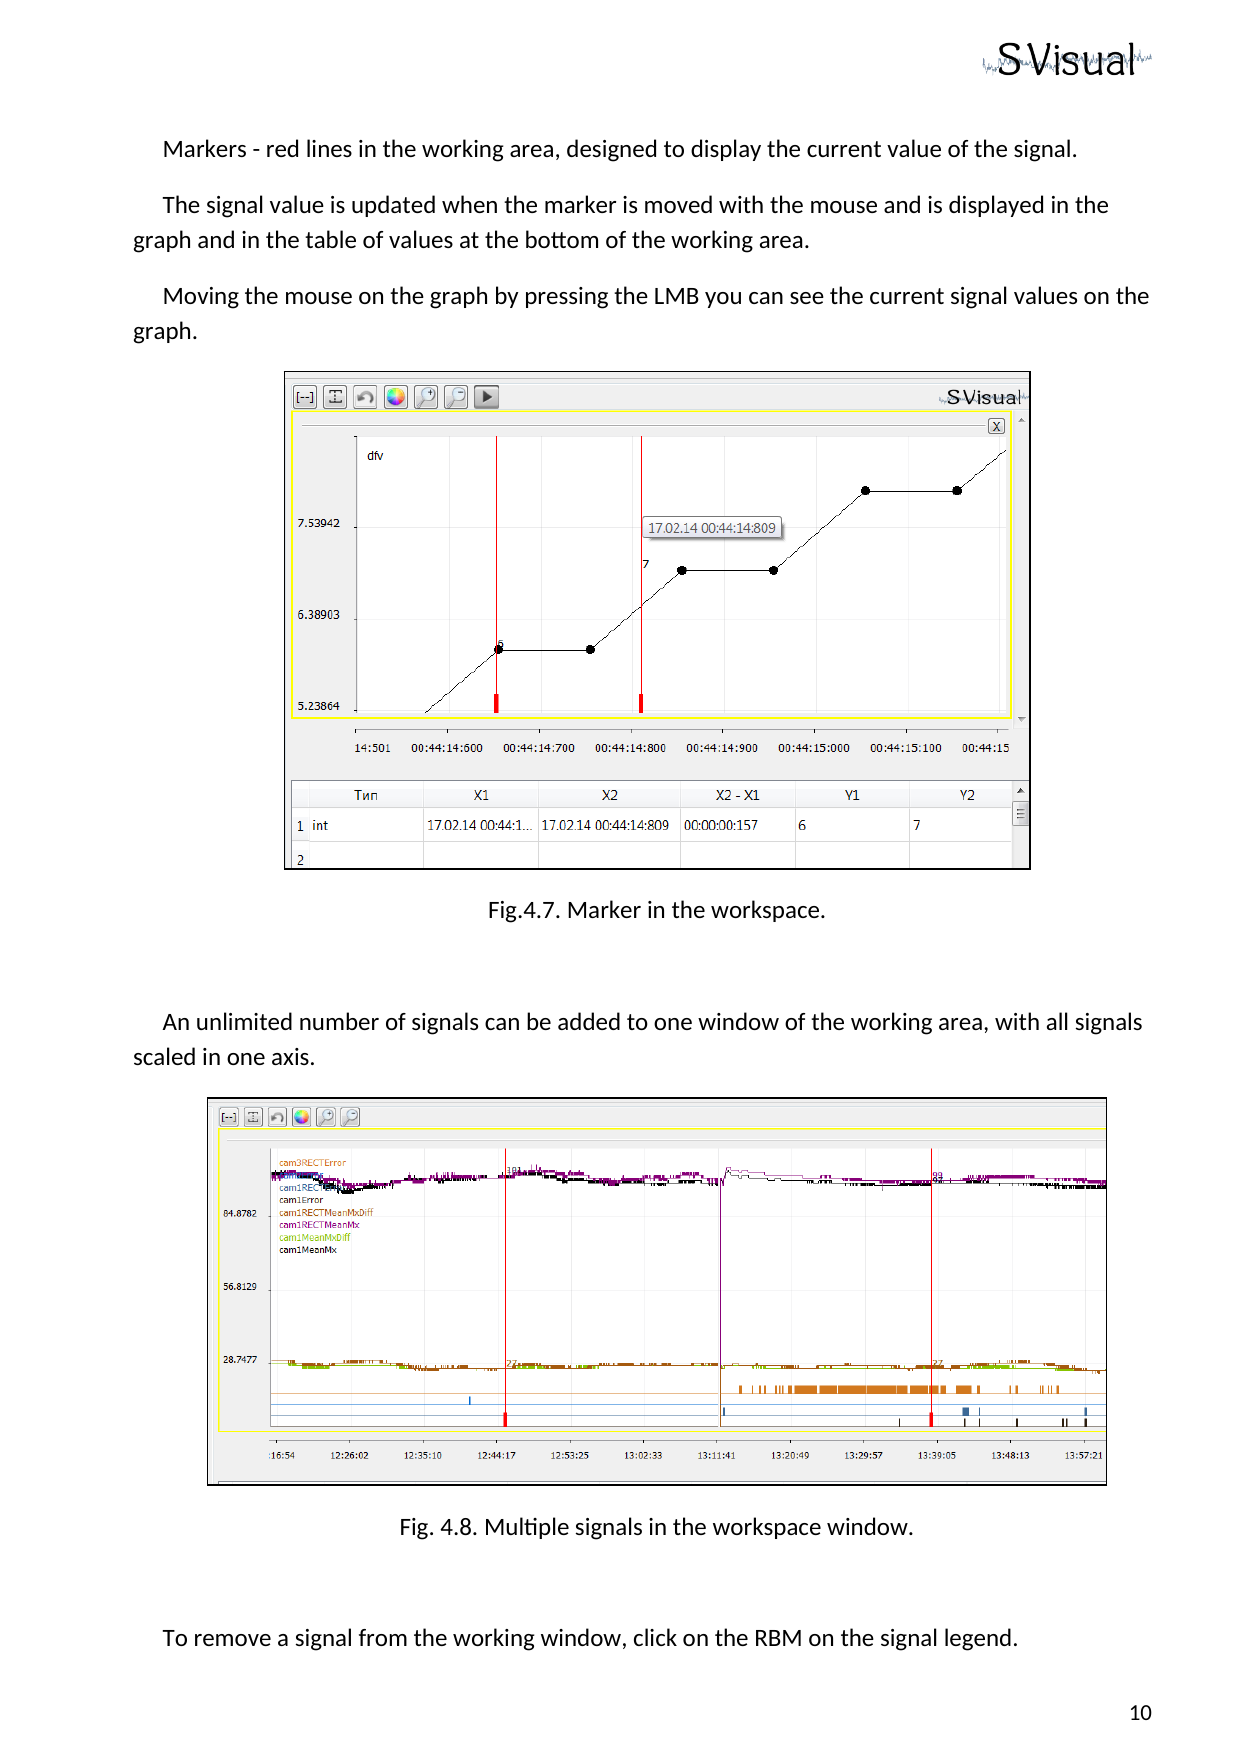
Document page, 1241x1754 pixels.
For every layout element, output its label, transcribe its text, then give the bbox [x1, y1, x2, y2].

text The signal value is updated when the marker is moved with the mouse and is displayed in the graph and in the table of values at the bottom of the working area. [133, 189, 1152, 255]
list Markers - red lines in the working area, designed to display the current value of the signal. [133, 133, 1152, 164]
picture [285, 372, 1029, 868]
picture [208, 1099, 1106, 1484]
text An unlimited number of signals can be added to one window of the working area, with all signals scaled in one axis. [133, 1006, 1152, 1072]
text Fig. 4.8. Multiple signals in the workspace window. [133, 1511, 1152, 1541]
text Fig.4.7. Marker in the workspace. [133, 894, 1152, 925]
text To remove a signal from the working window, click on the RBM on the signal legend. [133, 1622, 1152, 1653]
picture [982, 29, 1152, 87]
text Moving the mouse on the graph by pressing the LMB you can see the current signal values on the graph. [133, 280, 1152, 346]
